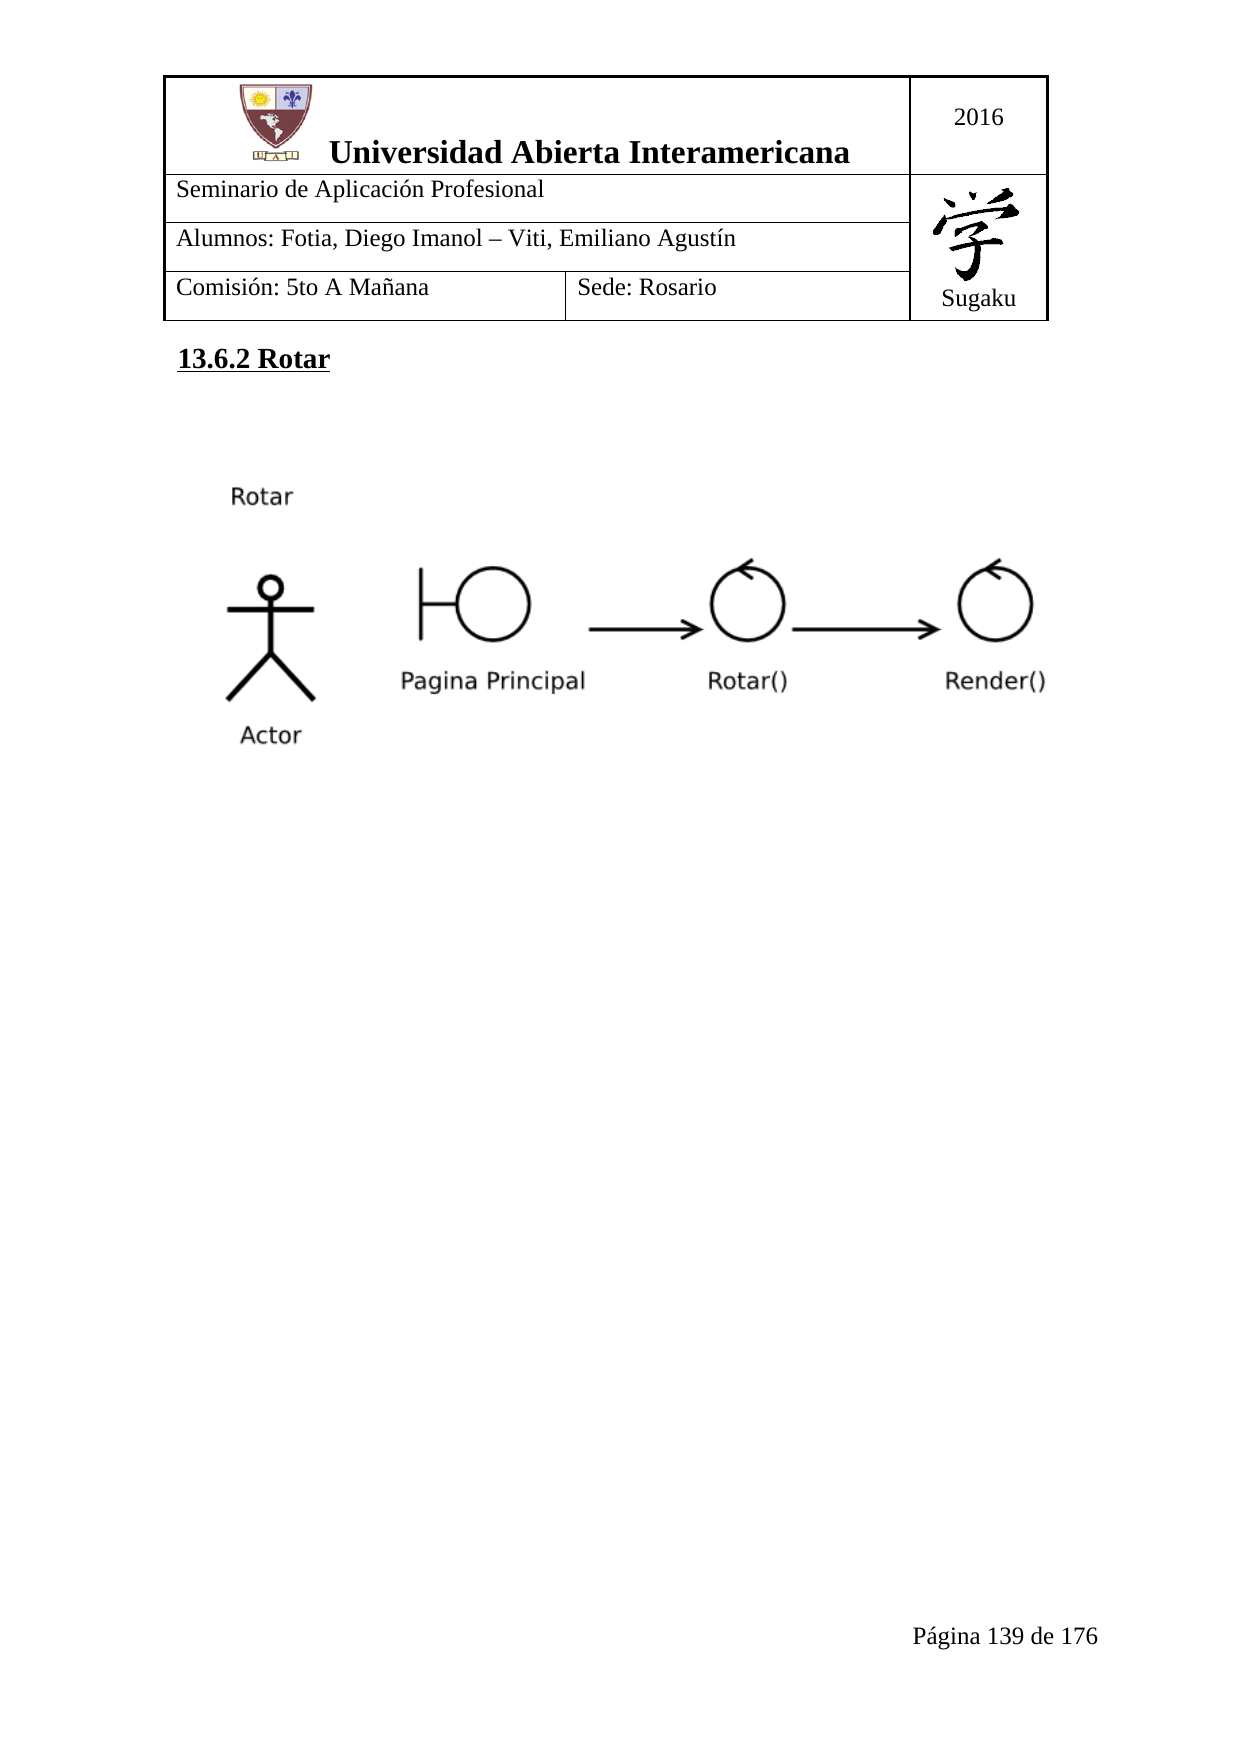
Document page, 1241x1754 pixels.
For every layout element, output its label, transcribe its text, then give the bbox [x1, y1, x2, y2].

subtitle 13.6.2 Rotar [177, 152, 1063, 375]
picture [927, 181, 1030, 284]
picture [177, 451, 1098, 796]
picture [223, 78, 329, 164]
